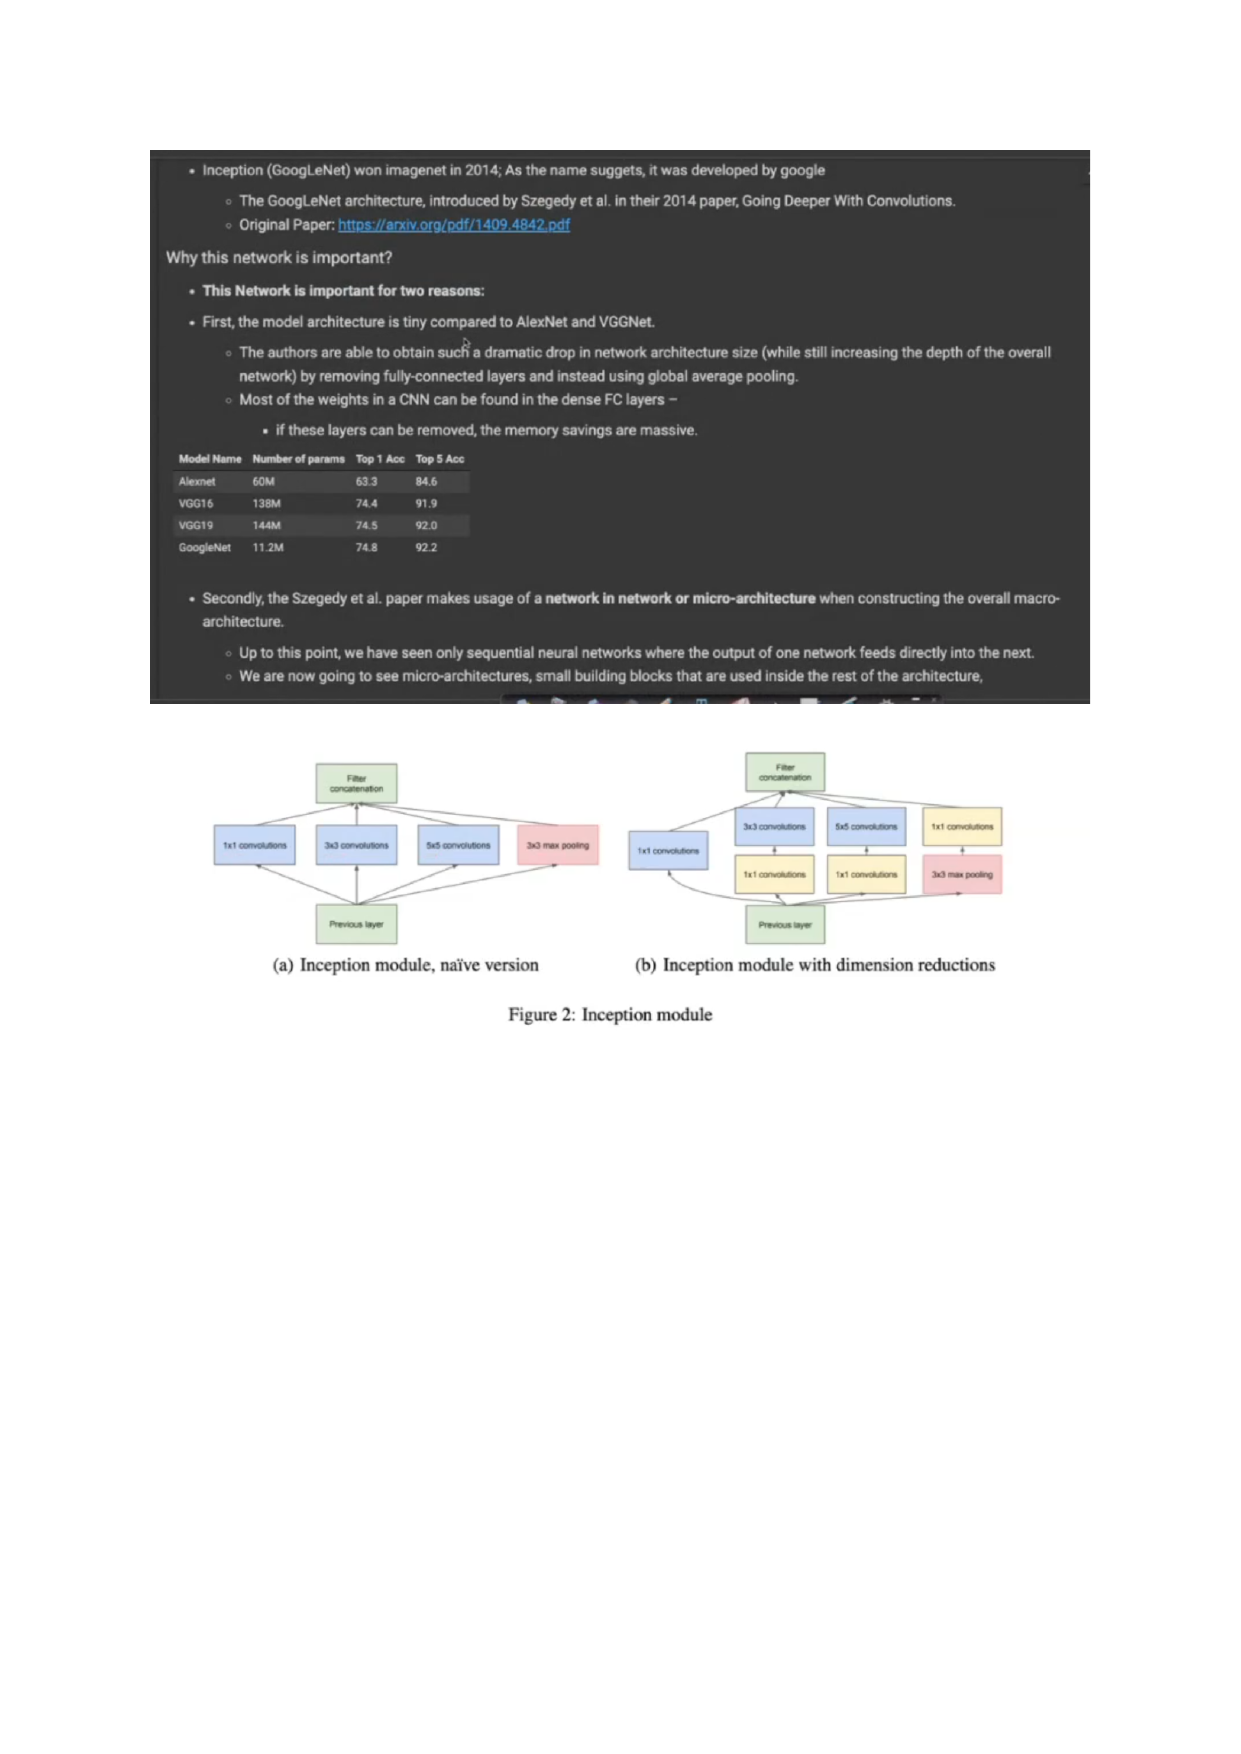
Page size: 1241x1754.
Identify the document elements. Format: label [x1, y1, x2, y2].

picture [150, 706, 1091, 1059]
picture [150, 150, 1091, 704]
